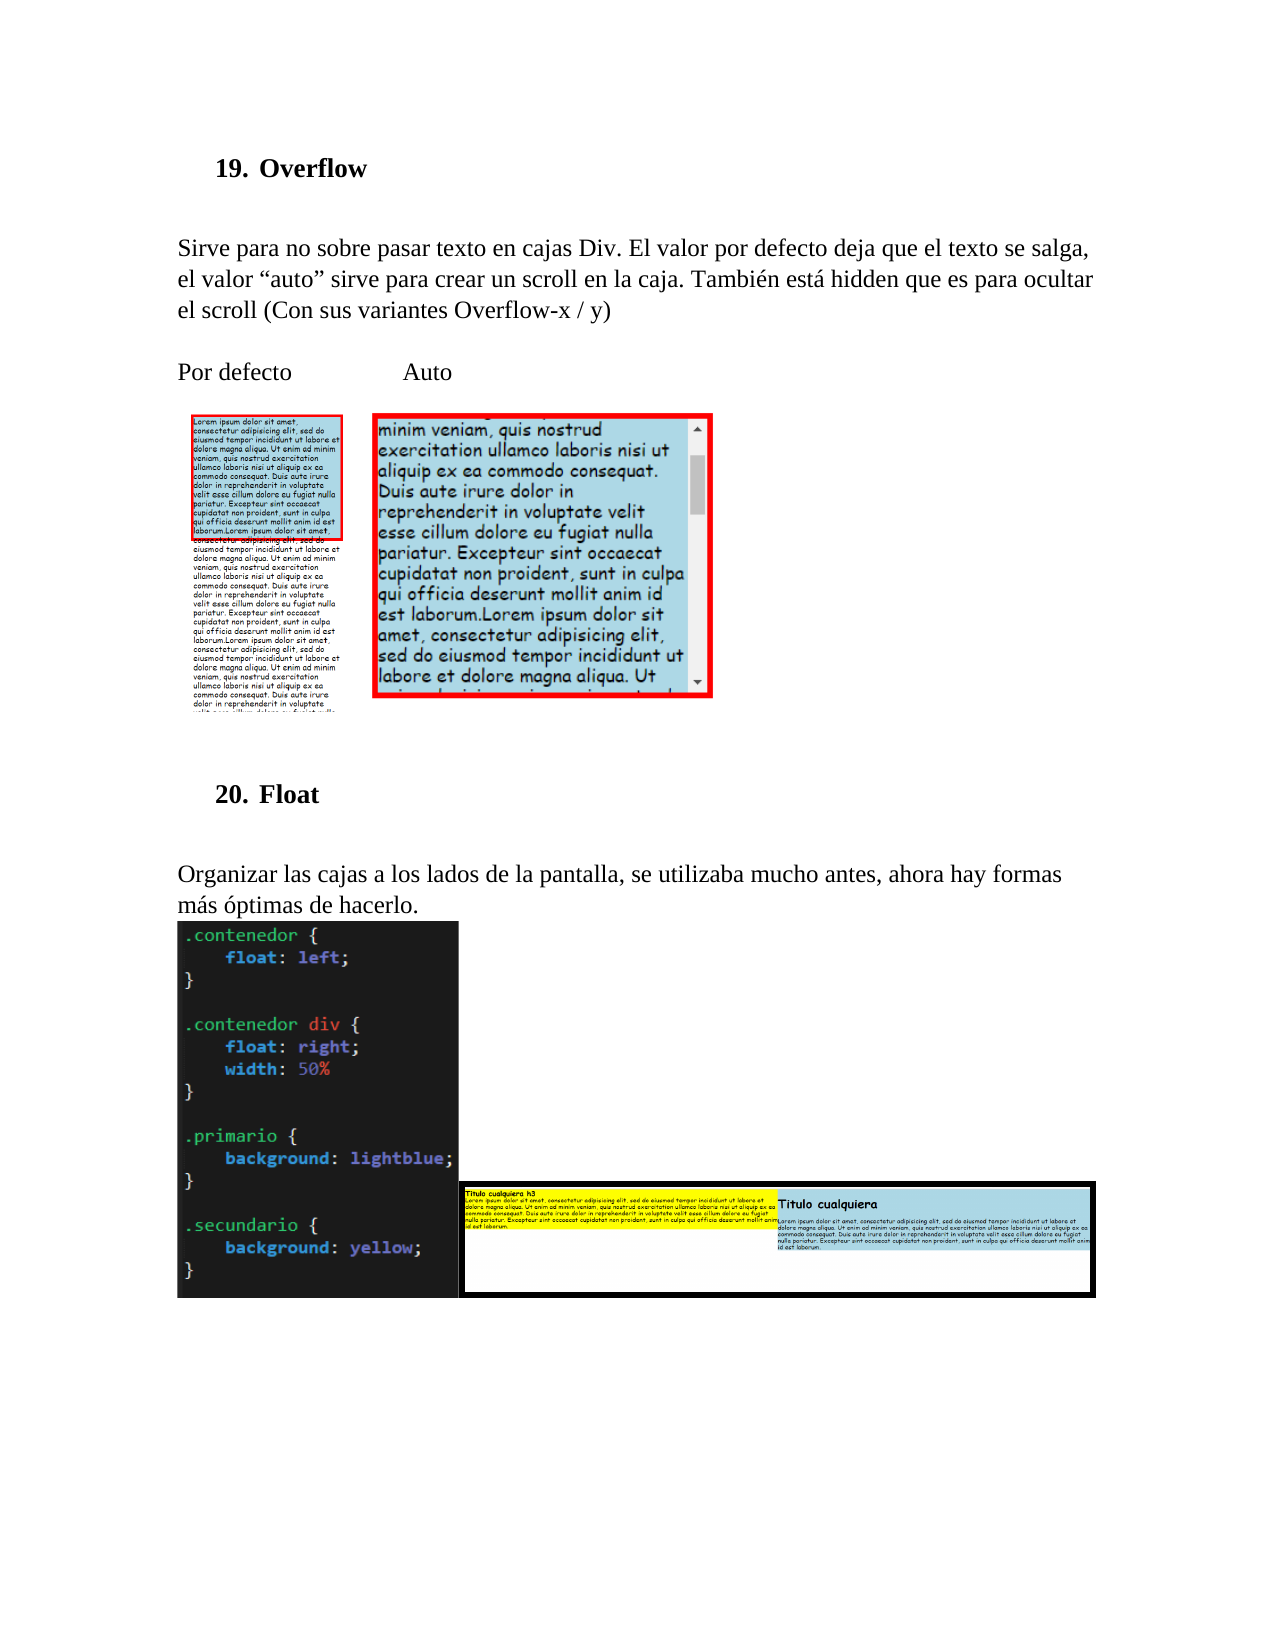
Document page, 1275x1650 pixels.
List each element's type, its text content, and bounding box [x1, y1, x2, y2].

text Sirve para no sobre pasar texto en cajas Div. El valor por defecto deja que el texto se salga, el valor “auto” sirve para crear un scroll en la caja. También está hidden que es para ocultar el scroll (Con sus variantes Overflow-x / y) Por defecto Auto [177, 233, 1098, 386]
picture [177, 921, 459, 1298]
picture [465, 1187, 1090, 1292]
subtitle Float [215, 778, 1098, 809]
picture [177, 405, 738, 712]
subtitle Overflow [215, 152, 1098, 183]
